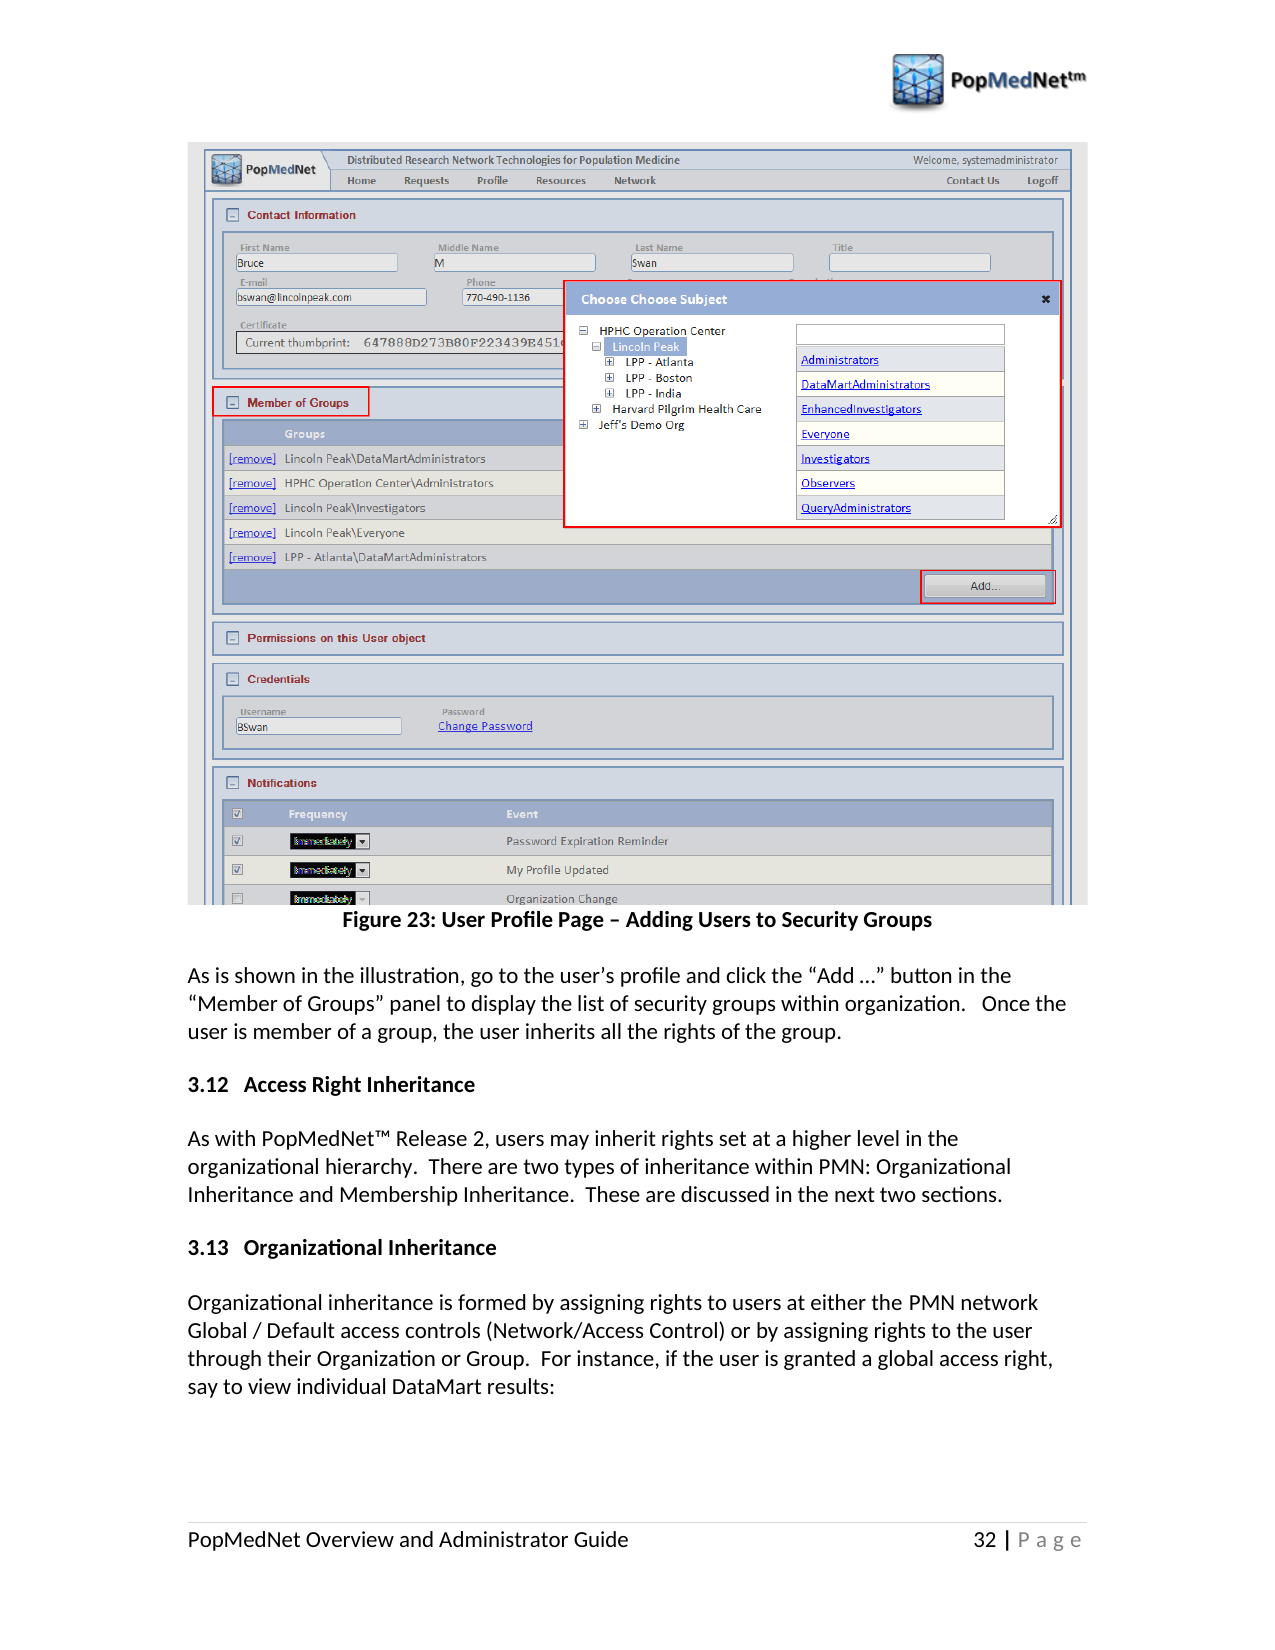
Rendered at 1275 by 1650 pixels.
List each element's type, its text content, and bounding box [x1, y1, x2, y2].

subtitle Access Right Inheritance [187, 1070, 1087, 1098]
picture [886, 54, 1088, 115]
subtitle Organizational Inheritance [187, 1233, 1087, 1261]
text As is shown in the illustration, go to the user’s profile and click the “Add …” button in the “Member of Groups” panel to display the list of security groups within organization. Once the user is member of a group, the user inherits all the rights of the group. [187, 961, 1087, 1045]
text Organizational inheritance is formed by assigning rights to users at either the PMN network Global / Default access controls (Network/Access Control) or by assigning rights to the user through their Organization or Group. For instance, if the user is granted a global access right, say to view individual DataMart results: [187, 1288, 1087, 1400]
picture [187, 142, 1088, 905]
text As with PopMedNet™ Release 2, users may inherit rights set at a higher level in the organizational hierarchy. There are two types of inheritance within PMN: Organizational Inheritance and Membership Inheritance. These are discussed in the next two sections. [187, 1124, 1087, 1208]
